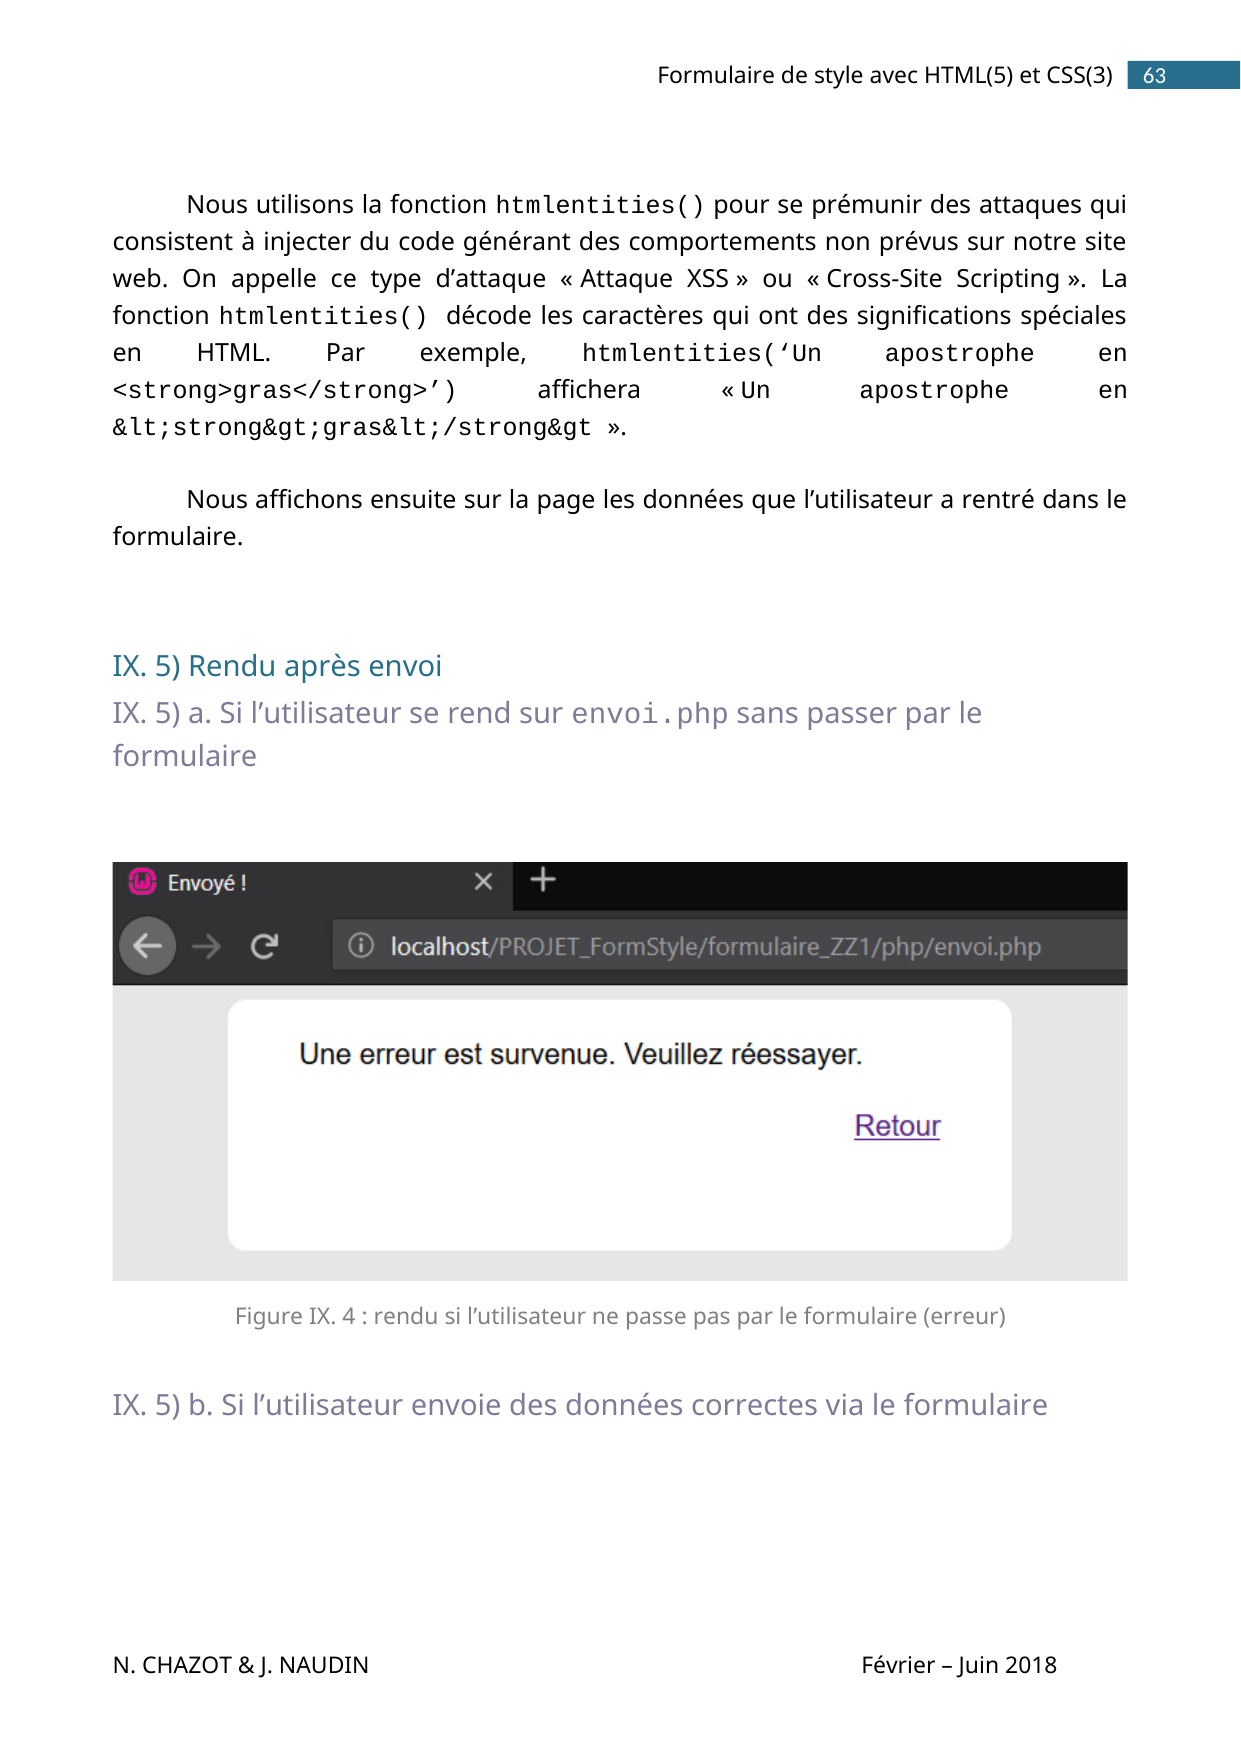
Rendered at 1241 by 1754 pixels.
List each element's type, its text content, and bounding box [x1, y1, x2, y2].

text IX. 5) b. Si l’utilisateur envoie des données correctes via le formulaire [112, 1384, 1128, 1424]
text Figure IX. 4 : rendu si l’utilisateur ne passe pas par le formulaire (erreur) [112, 1300, 1128, 1331]
text IX. 5) Rendu après envoi [112, 646, 1128, 685]
picture [112, 862, 1128, 1281]
text Nous affichons ensuite sur la page les données que l’utilisateur a rentré dans le formulaire. [112, 482, 1128, 553]
text Nous utilisons la fonction htmlentities() pour se prémunir des attaques qui consistent à injecter du code générant des comportements non prévus sur notre site web. On appelle ce type d’attaque « Attaque XSS » ou « Cross-Site Scripting ». La fonction htmlentities() décode les caractères qui ont des significations spéciales en HTML. Par exemple, htmlentities(‘Un apostrophe en <strong>gras</strong>’) affichera « Un apostrophe en &lt;strong&gt;gras&lt;/strong&gt ». [112, 187, 1128, 442]
text IX. 5) a. Si l’utilisateur se rend sur envoi.php sans passer par le formulaire [112, 693, 1128, 775]
